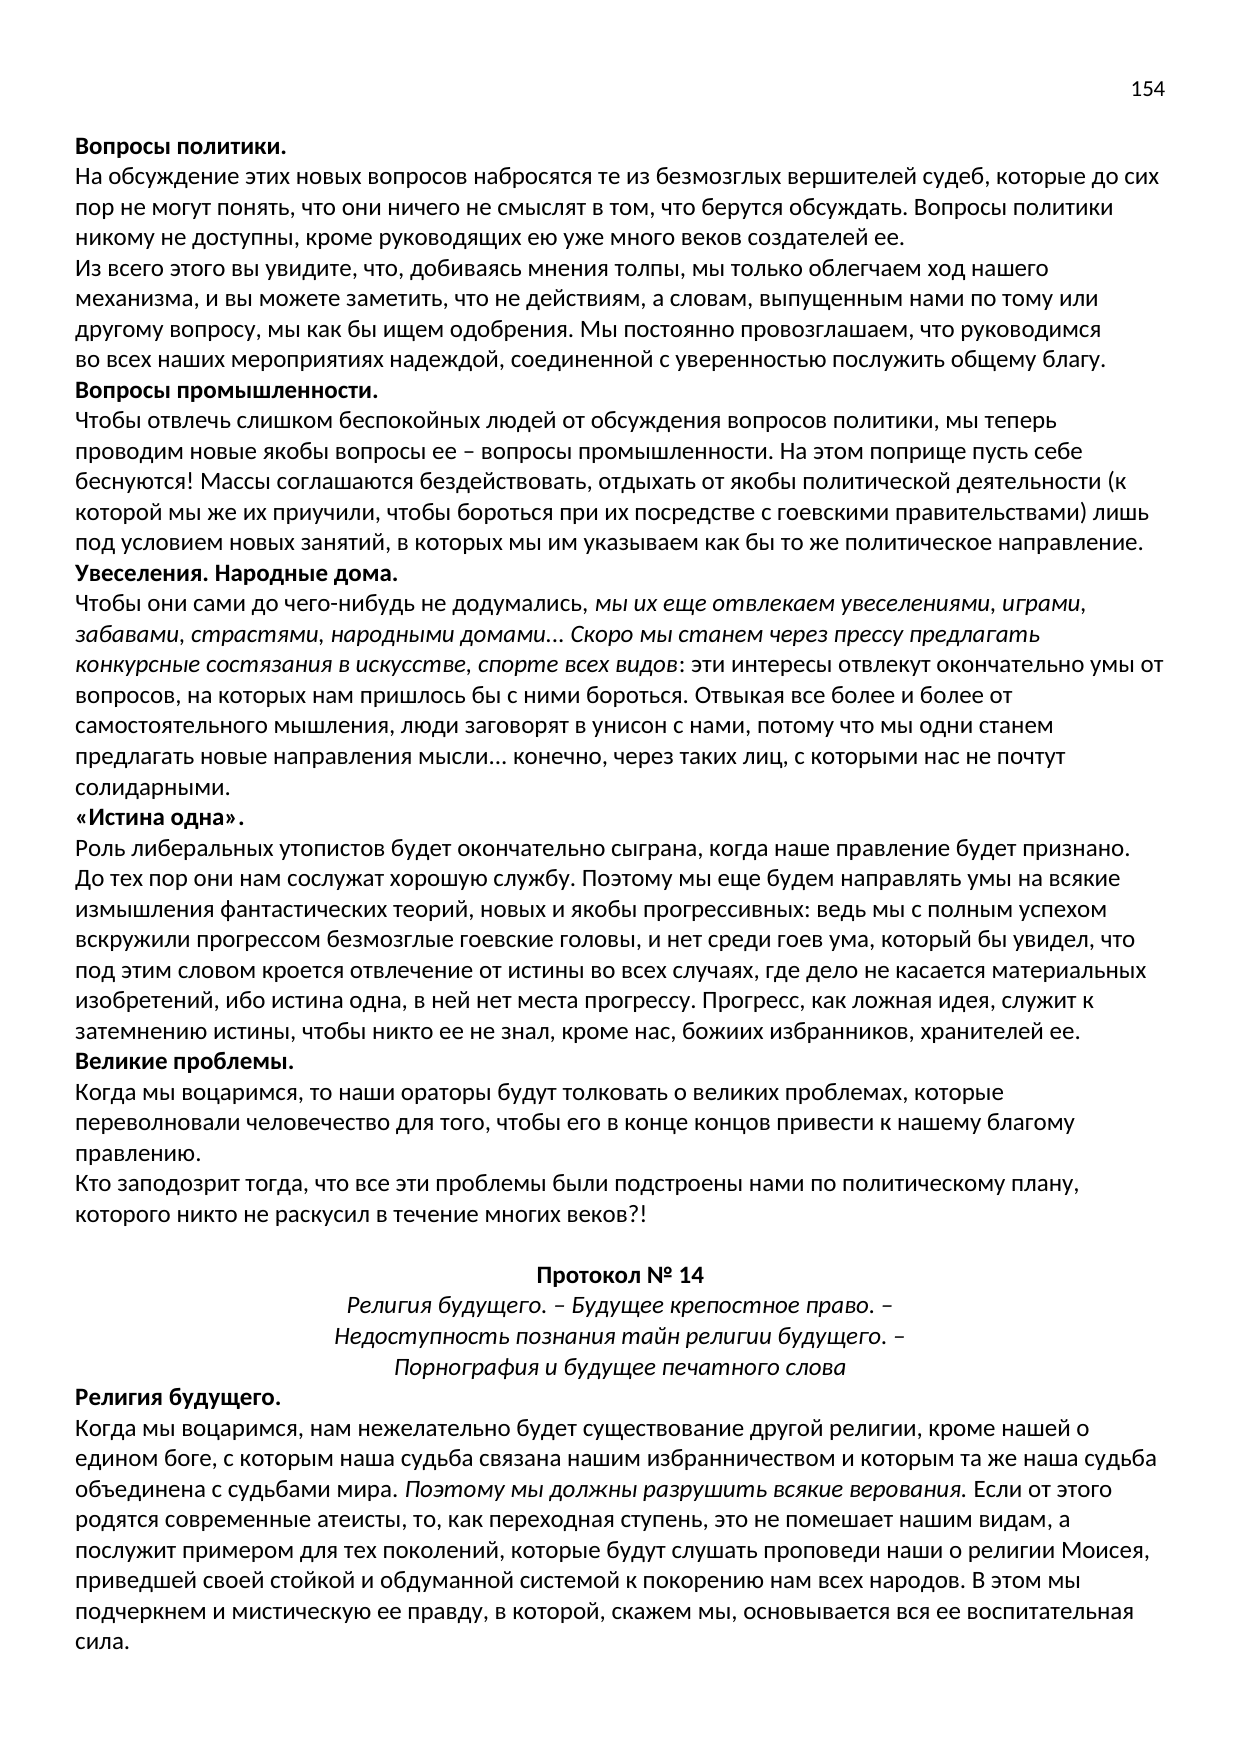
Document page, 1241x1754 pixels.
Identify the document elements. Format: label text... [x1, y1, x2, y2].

text Чтобы они сами до чего-нибудь не додумались, мы их еще отвлекаем увеселениями, играми, забавами, страстями, народными домами... Скоро мы станем через прессу предлагать конкурсные состязания в искусстве, спорте всех видов: эти интересы отвлекут окончательно умы от вопросов, на которых нам пришлось бы с ними бороться. Отвыкая все более и более от самостоятельного мышления, люди заговорят в унисон с нами, потому что мы одни станем предлагать новые направления мысли... конечно, через таких лиц, с которыми нас не почтут солидарными. [75, 588, 1165, 801]
text Религия будущего. – Будущее крепостное право. – [75, 1289, 1165, 1320]
text Чтобы отвлечь слишком беспокойных людей от обсуждения вопросов политики, мы теперь проводим новые якобы вопросы ее – вопросы промышленности. На этом поприще пусть себе беснуются! Массы соглашаются бездействовать, отдыхать от якобы политической деятельности (к которой мы же их приучили, чтобы бороться при их посредстве с гоевскими правительствами) лишь под условием новых занятий, в которых мы им указываем как бы то же политическое направление. [75, 404, 1165, 557]
text Вопросы политики. [75, 130, 1165, 160]
text Религия будущего. [75, 1381, 1165, 1412]
text Великие проблемы. [75, 1045, 1165, 1076]
text «Истина одна». [75, 801, 1165, 832]
text Порнография и будущее печатного слова [75, 1351, 1165, 1381]
text Вопросы промышленности. [75, 374, 1165, 404]
text Увеселения. Народные дома. [75, 557, 1165, 588]
text На обсуждение этих новых вопросов набросятся те из безмозглых вершителей судеб, которые до сих пор не могут понять, что они ничего не смыслят в том, что берутся обсуждать. Вопросы политики никому не доступны, кроме руководящих ею уже много веков создателей ее. [75, 160, 1165, 252]
text Из всего этого вы увидите, что, добиваясь мнения толпы, мы только облегчаем ход нашего механизма, и вы можете заметить, что не действиям, а словам, выпущенным нами по тому или другому вопросу, мы как бы ищем одобрения. Мы постоянно провозглашаем, что руководимся [75, 252, 1165, 343]
text Роль либеральных утопистов будет окончательно сыграна, когда наше правление будет признано. До тех пор они нам сослужат хорошую службу. Поэтому мы еще будем направлять умы на всякие измышления фантастических теорий, новых и якобы прогрессивных: ведь мы с полным успехом вскружили прогрессом безмозглые гоевские головы, и нет среди гоев ума, который бы увидел, что под этим словом кроется отвлечение от истины во всех случаях, где дело не касается материальных изобретений, ибо истина одна, в ней нет места прогрессу. Прогресс, как ложная идея, служит к затемнению истины, чтобы никто ее не знал, кроме нас, божиих избранников, хранителей ее. [75, 832, 1165, 1045]
text Когда мы воцаримся, нам нежелательно будет существование другой религии, кроме нашей о едином боге, с которым наша судьба связана нашим избранничеством и которым та же наша судьба объединена с судьбами мирa. Поэтому мы должны разрушить всякие верования. Если от этого родятся современные атеисты, то, как переходная ступень, это не помешает нашим видам, а послужит примером для тех поколений, которые будут слушать проповеди наши о религии Моисея, приведшей своей стойкой и обдуманной системой к покорению нам всех народов. В этом мы подчеркнем и мистическую ее правду, в которой, скажем мы, основывается вся ее воспитательная сила. [75, 1412, 1165, 1656]
text во всех наших мероприятиях надеждой, соединенной с уверенностью послужить общему благу. [75, 343, 1165, 374]
text Кто заподозрит тогда, что все эти проблемы были подстроены нами по политическому плану, которого никто не раскусил в течение многих веков?! [75, 1167, 1165, 1228]
text Протокол № 14 [75, 1259, 1165, 1289]
text Недоступность познания тайн религии будущего. – [75, 1320, 1165, 1351]
text Когда мы воцаримся, то наши ораторы будут толковать о великих проблемах, которые переволновали человечество для того, чтобы его в конце концов привести к нашему благому правлению. [75, 1076, 1165, 1167]
